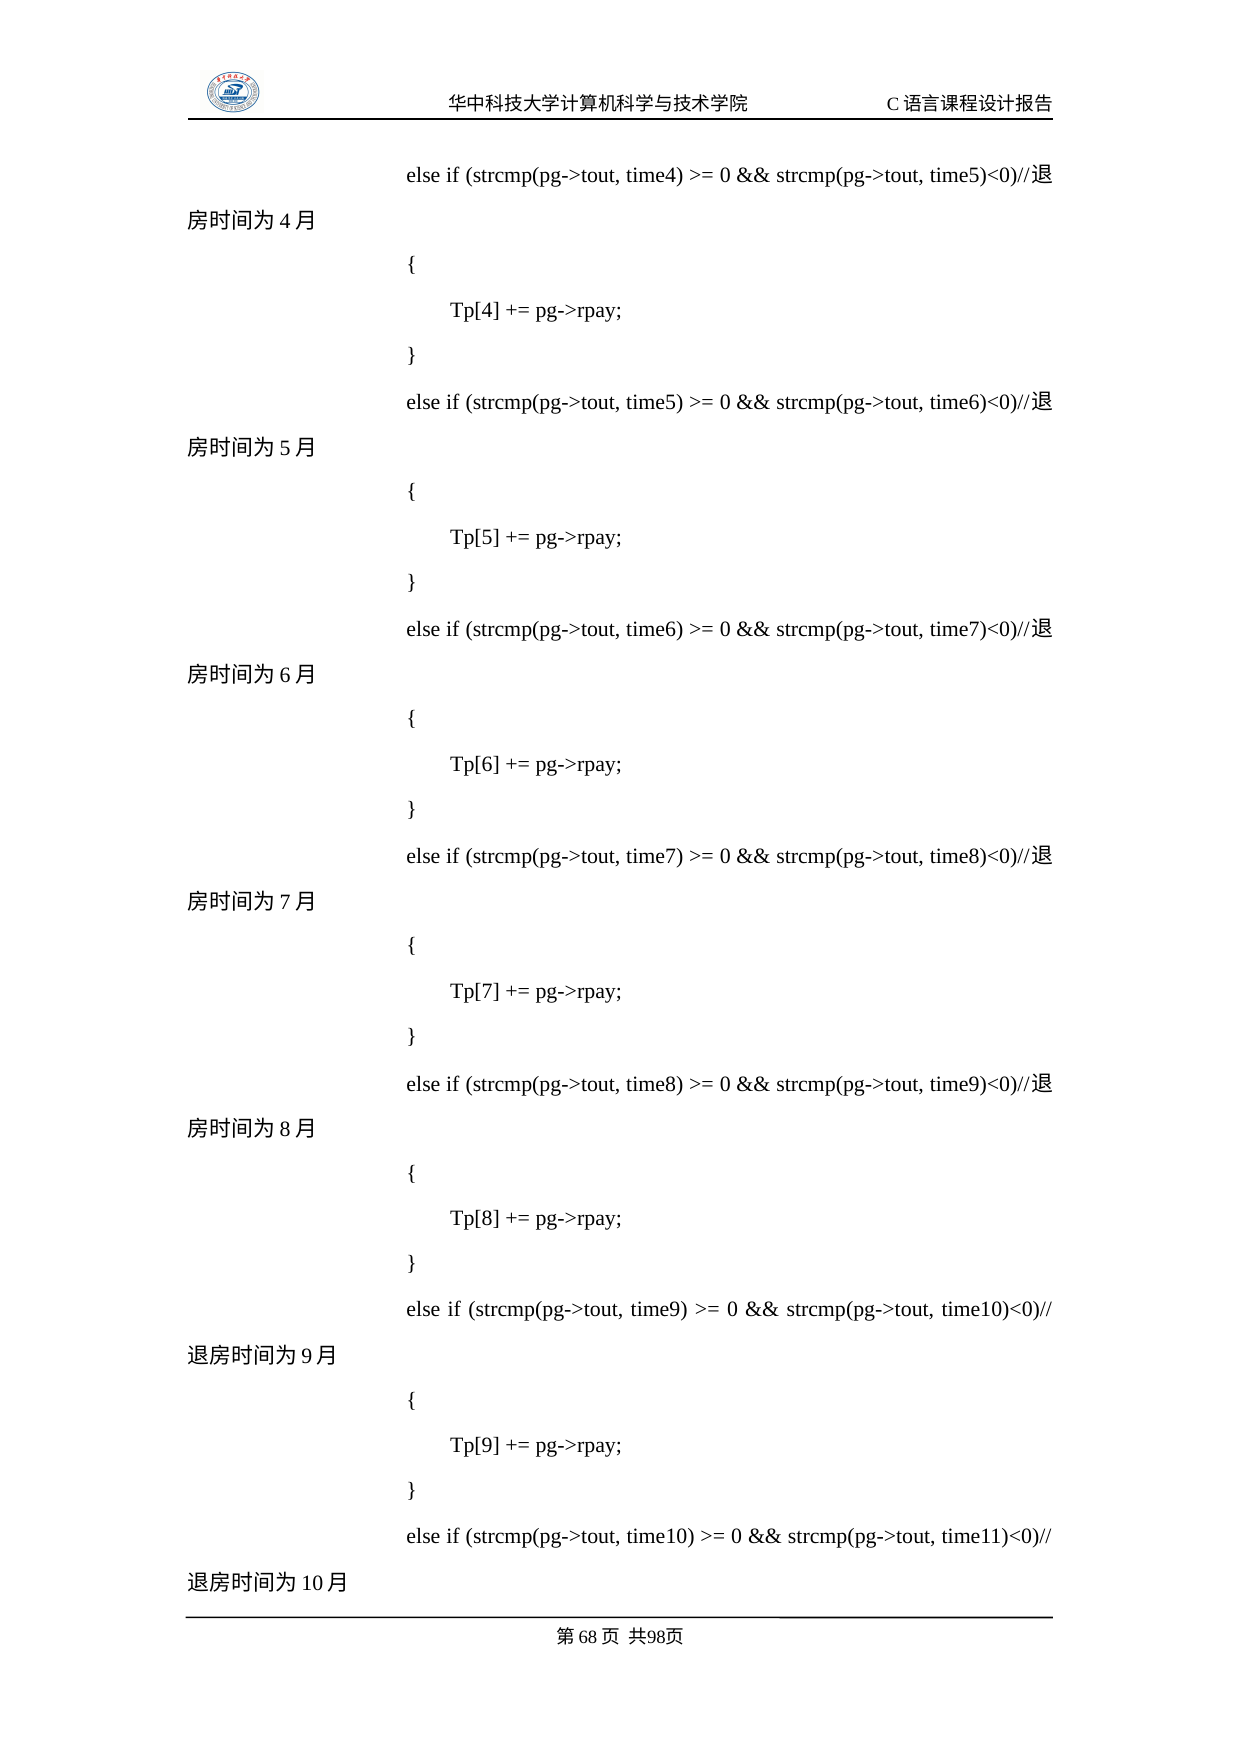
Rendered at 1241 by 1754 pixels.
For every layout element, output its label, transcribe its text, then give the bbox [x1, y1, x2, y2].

text } [187, 786, 1053, 832]
text } [187, 1467, 1053, 1513]
text } [187, 1240, 1053, 1286]
text else if (strcmp(pg->tout, time4) >= 0 && strcmp(pg->tout, time5)<0)//退房时间为4月 [187, 150, 1053, 241]
text Tp[9] += pg->rpay; [187, 1422, 1053, 1467]
text { [187, 241, 1053, 287]
text else if (strcmp(pg->tout, time8) >= 0 && strcmp(pg->tout, time9)<0)//退房时间为8月 [187, 1059, 1053, 1149]
picture [200, 70, 264, 113]
text Tp[5] += pg->rpay; [187, 514, 1053, 559]
text else if (strcmp(pg->tout, time7) >= 0 && strcmp(pg->tout, time8)<0)//退房时间为7月 [187, 832, 1053, 922]
text } [187, 1013, 1053, 1059]
text { [187, 695, 1053, 741]
text Tp[6] += pg->rpay; [187, 741, 1053, 786]
text } [187, 559, 1053, 604]
text else if (strcmp(pg->tout, time5) >= 0 && strcmp(pg->tout, time6)<0)//退房时间为5月 [187, 377, 1053, 468]
text else if (strcmp(pg->tout, time9) >= 0 && strcmp(pg->tout, time10)<0)//退房时间为9月 [187, 1286, 1053, 1377]
text else if (strcmp(pg->tout, time6) >= 0 && strcmp(pg->tout, time7)<0)//退房时间为6月 [187, 604, 1053, 695]
text } [187, 332, 1053, 377]
text { [187, 1377, 1053, 1422]
text Tp[4] += pg->rpay; [187, 287, 1053, 332]
text else if (strcmp(pg->tout, time10) >= 0 && strcmp(pg->tout, time11)<0)//退房时间为10月 [187, 1513, 1053, 1604]
text Tp[8] += pg->rpay; [187, 1195, 1053, 1240]
text { [187, 922, 1053, 968]
text Tp[7] += pg->rpay; [187, 968, 1053, 1013]
text { [187, 468, 1053, 514]
text { [187, 1149, 1053, 1195]
